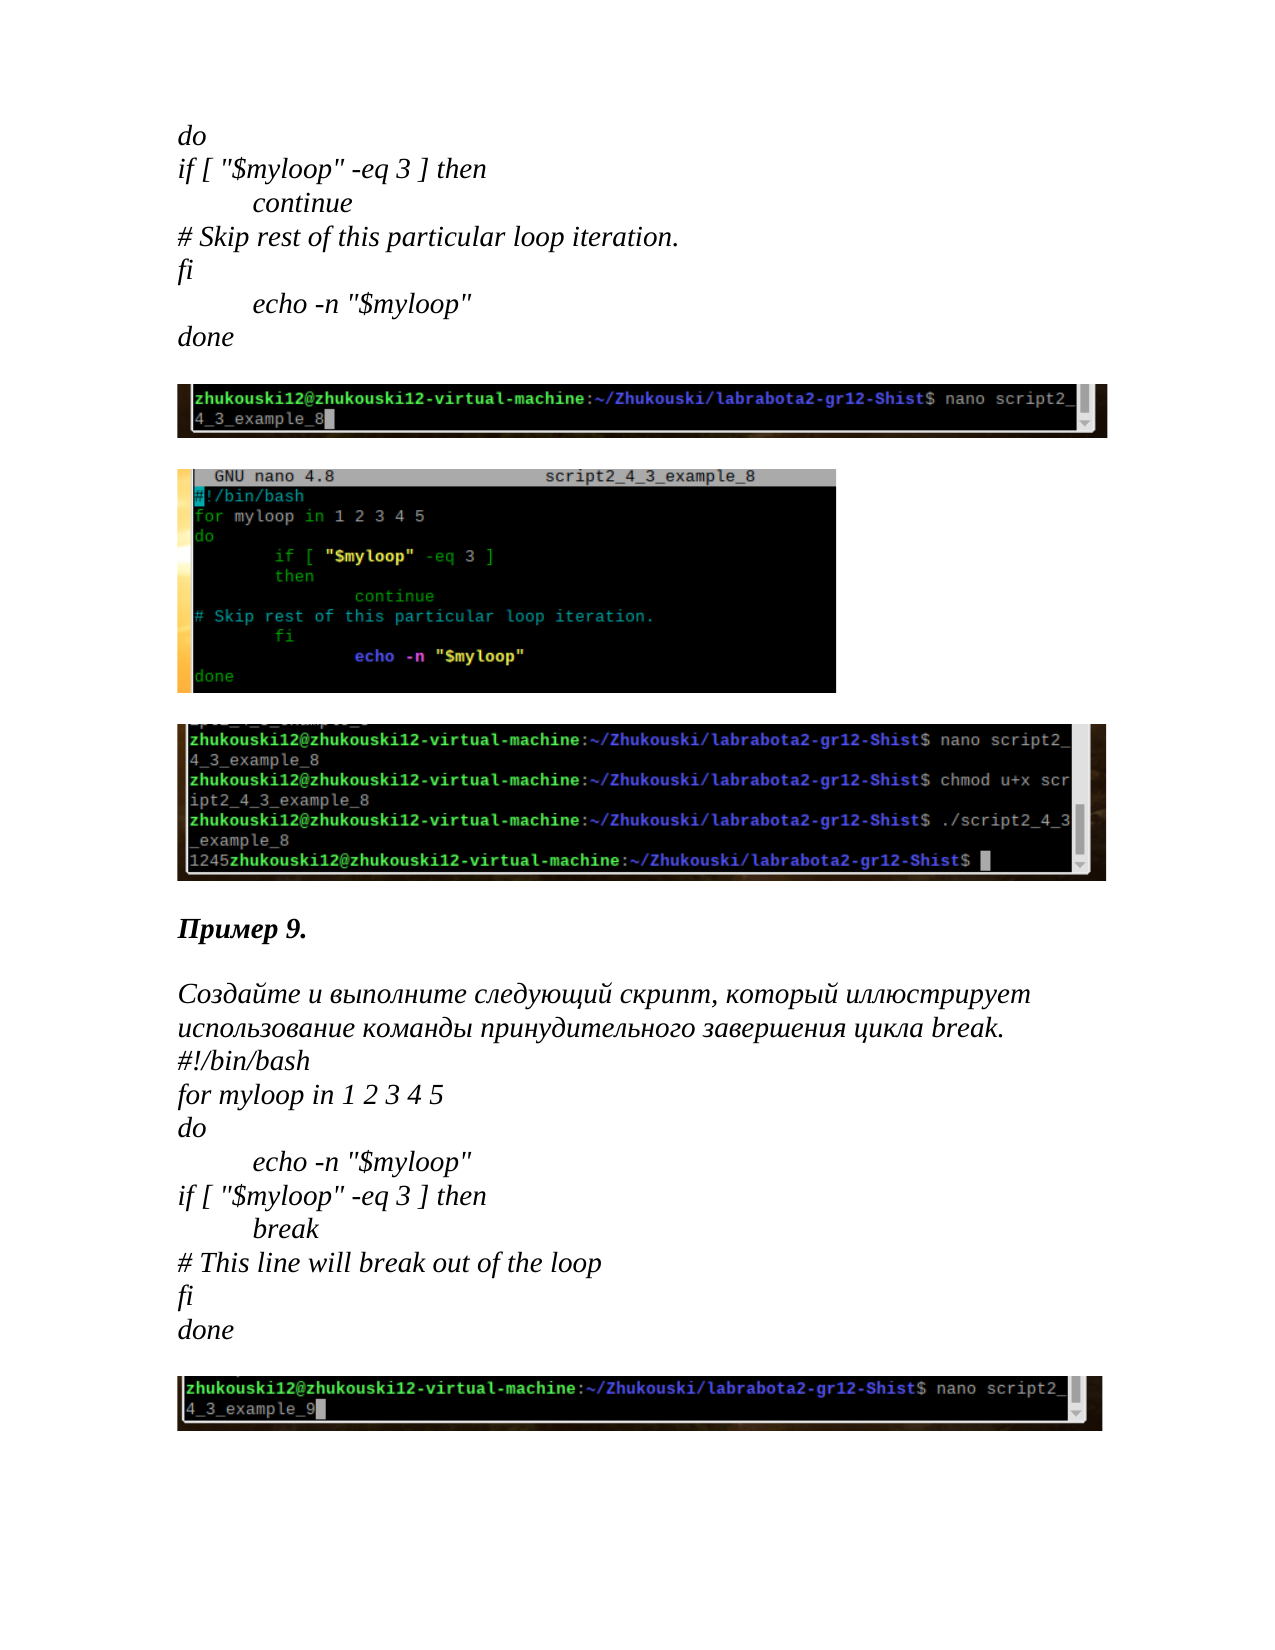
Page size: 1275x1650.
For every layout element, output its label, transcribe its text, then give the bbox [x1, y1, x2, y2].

text fi [177, 252, 1186, 286]
text Пример 9. [177, 912, 1186, 945]
picture [177, 469, 837, 693]
picture [177, 724, 1107, 881]
text continue [177, 185, 1186, 219]
text # This line will break out of the loop [177, 1245, 1186, 1278]
text done [177, 319, 1186, 353]
text done [177, 1312, 1186, 1345]
text if [ "$myloop" -eq 3 ] then [177, 1178, 1186, 1211]
text echo -n "$myloop" [177, 286, 1186, 319]
text #!/bin/bash [177, 1043, 1186, 1077]
text if [ "$myloop" -eq 3 ] then [177, 152, 1186, 185]
text # Skip rest of this particular loop iteration. [177, 219, 1186, 252]
text fi [177, 1278, 1186, 1312]
text Создайте и выполните следующий скрипт, который иллюстрирует [177, 976, 1186, 1010]
picture [177, 384, 1108, 438]
text for myloop in 1 2 3 4 5 [177, 1077, 1186, 1111]
picture [177, 1376, 1103, 1431]
text использование команды принудительного завершения цикла break. [177, 1010, 1186, 1043]
text do [177, 1111, 1186, 1144]
text break [177, 1211, 1186, 1245]
text do [177, 118, 1186, 152]
text echo -n "$myloop" [177, 1144, 1186, 1178]
